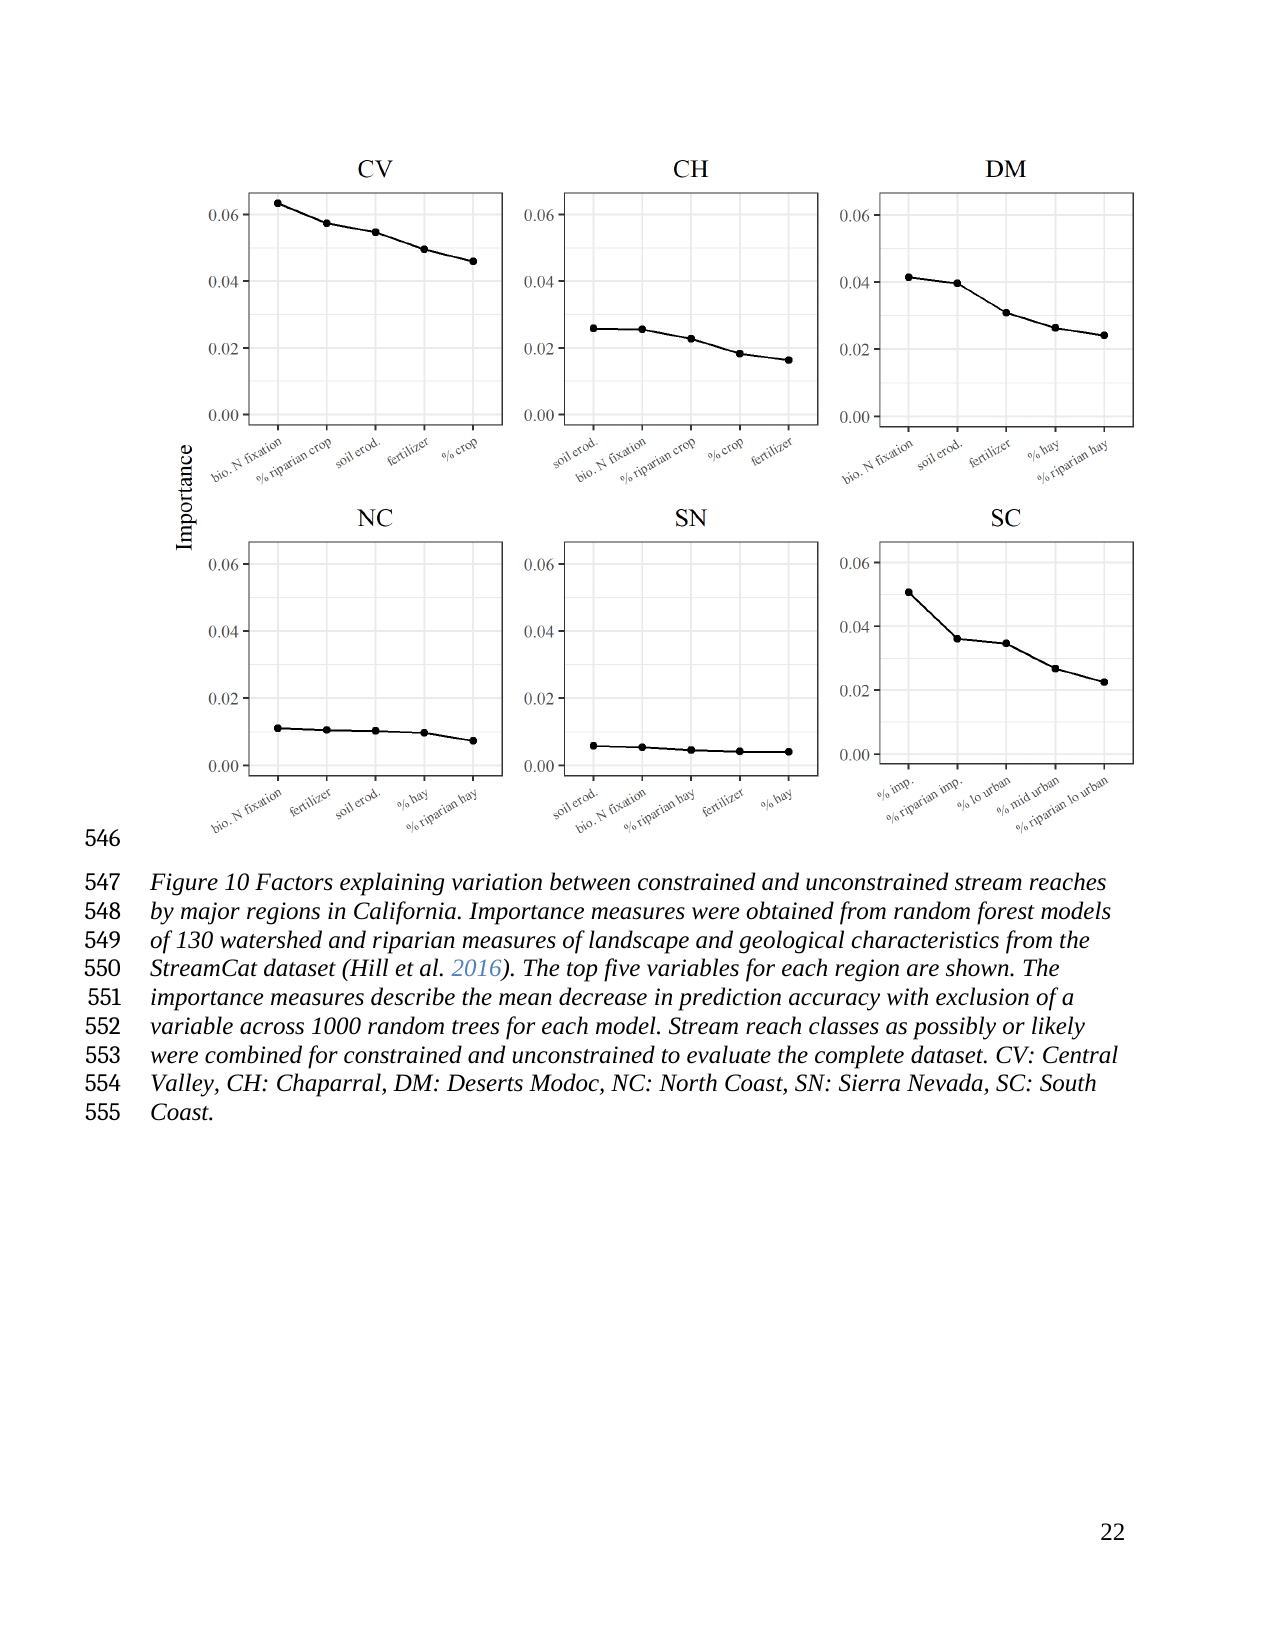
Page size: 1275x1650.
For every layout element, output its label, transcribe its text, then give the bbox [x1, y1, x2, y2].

picture [168, 150, 1144, 847]
text Figure 10 Factors explaining variation between constrained and unconstrained stream reaches by major regions in California. Importance measures were obtained from random forest models of 130 watershed and riparian measures of landscape and geological characteristics from the StreamCat dataset (Hill et al. 2016). The top five variables for each region are shown. The importance measures describe the mean decrease in prediction accuracy with exclusion of a variable across 1000 random trees for each model. Stream reach classes as possibly or likely were combined for constrained and unconstrained to evaluate the complete dataset. CV: Central Valley, CH: Chaparral, DM: Deserts Modoc, NC: North Coast, SN: Sierra Nevada, SC: South Coast. [150, 867, 1125, 1126]
